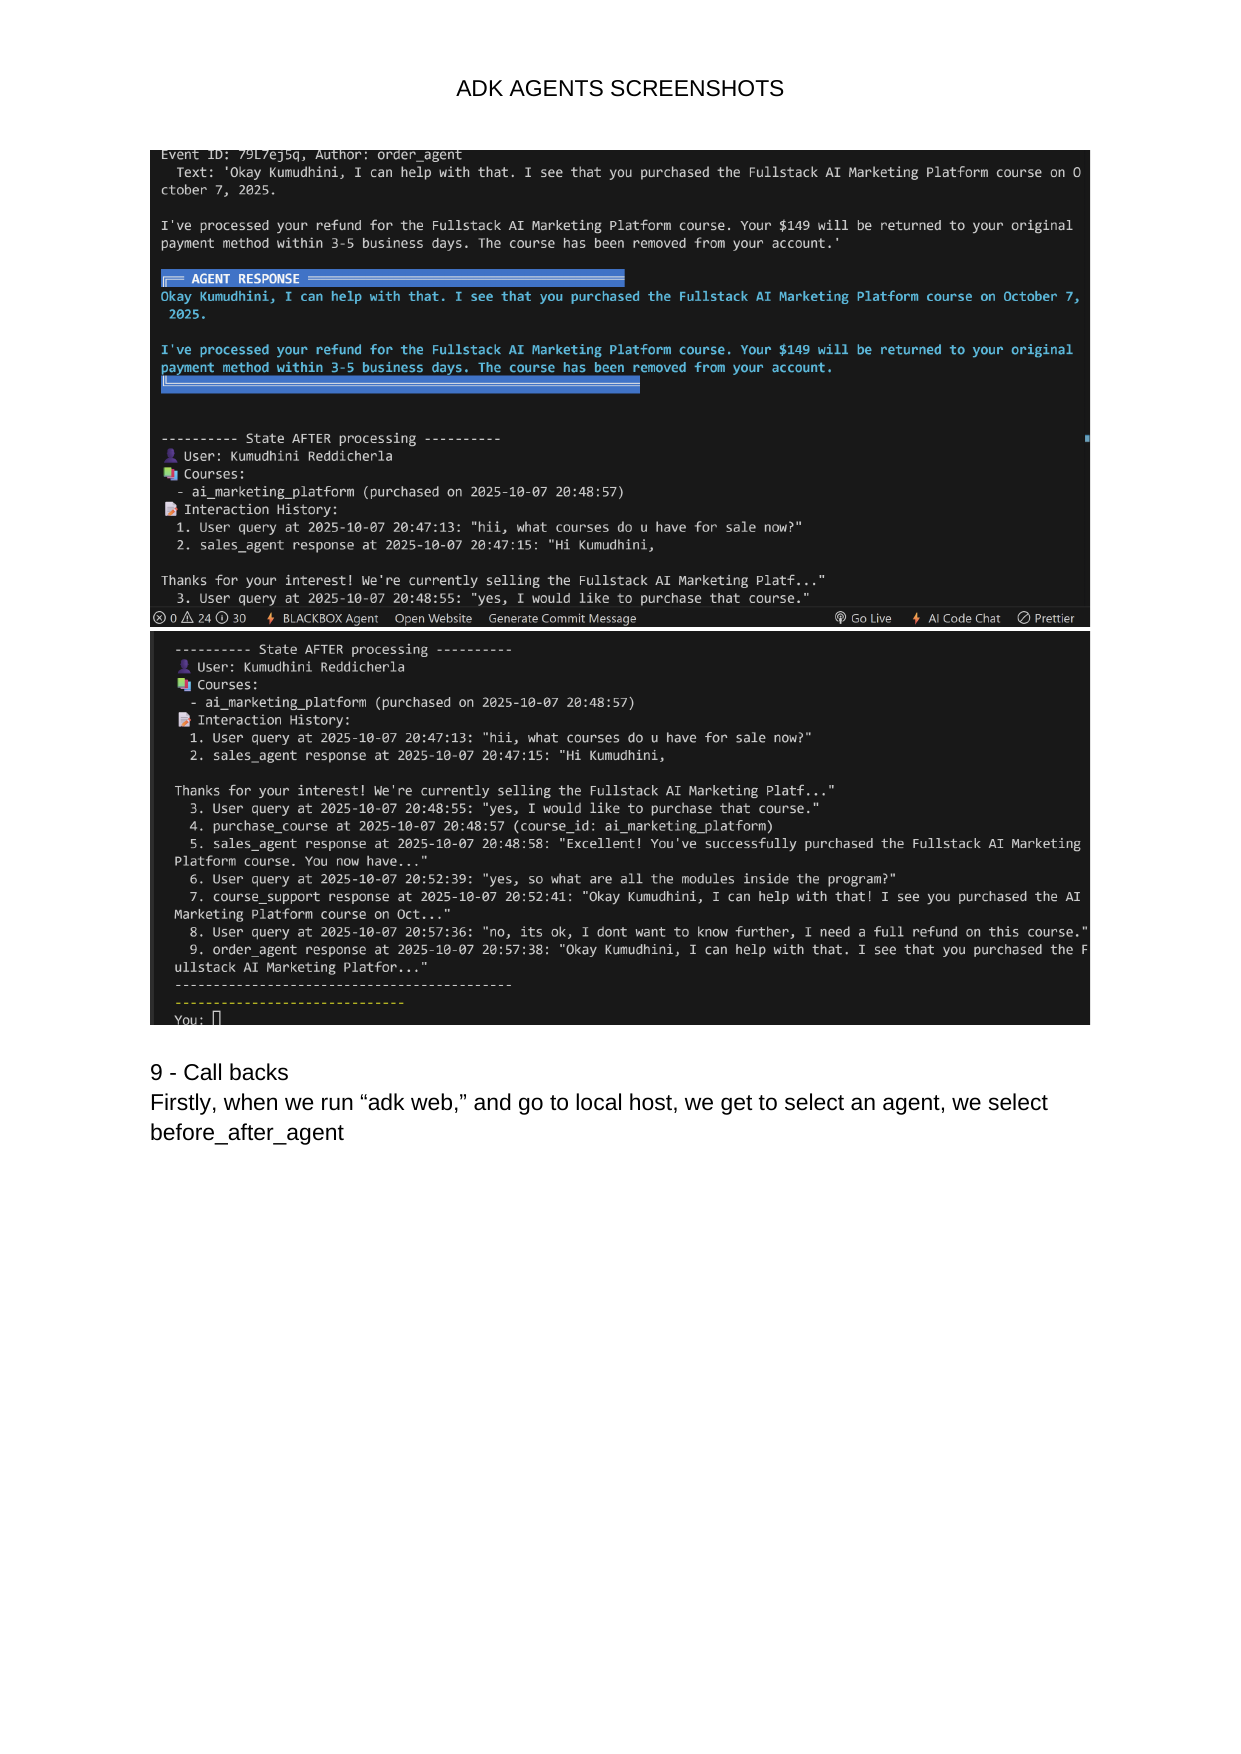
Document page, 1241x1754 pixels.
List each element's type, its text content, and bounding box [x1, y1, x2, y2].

picture [150, 631, 1091, 1025]
text Firstly, when we run “adk web,” and go to local host, we get to select an agent, we select before_after_agent [150, 1089, 1090, 1146]
text 9 - Call backs [150, 1059, 1090, 1085]
picture [150, 150, 1091, 627]
